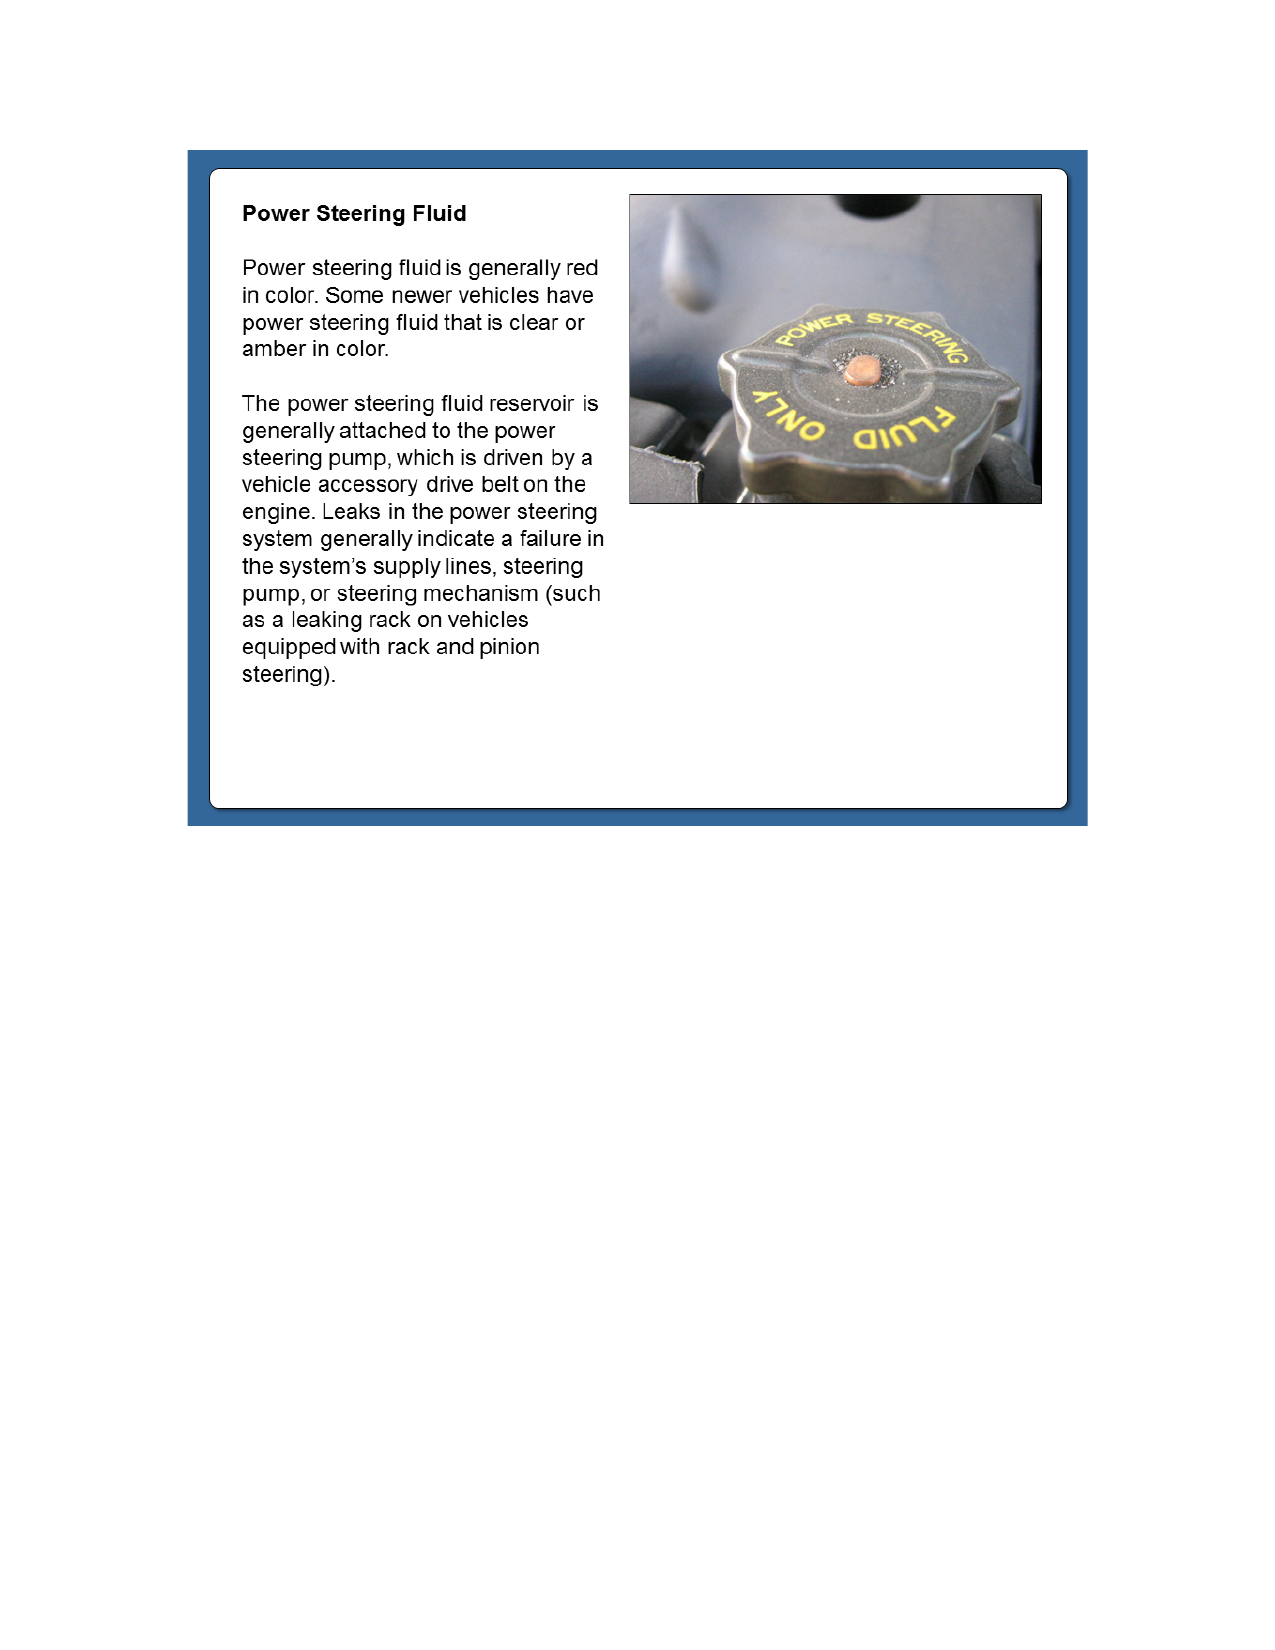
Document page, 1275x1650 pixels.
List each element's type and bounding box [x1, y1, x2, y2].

picture [187, 150, 1088, 826]
